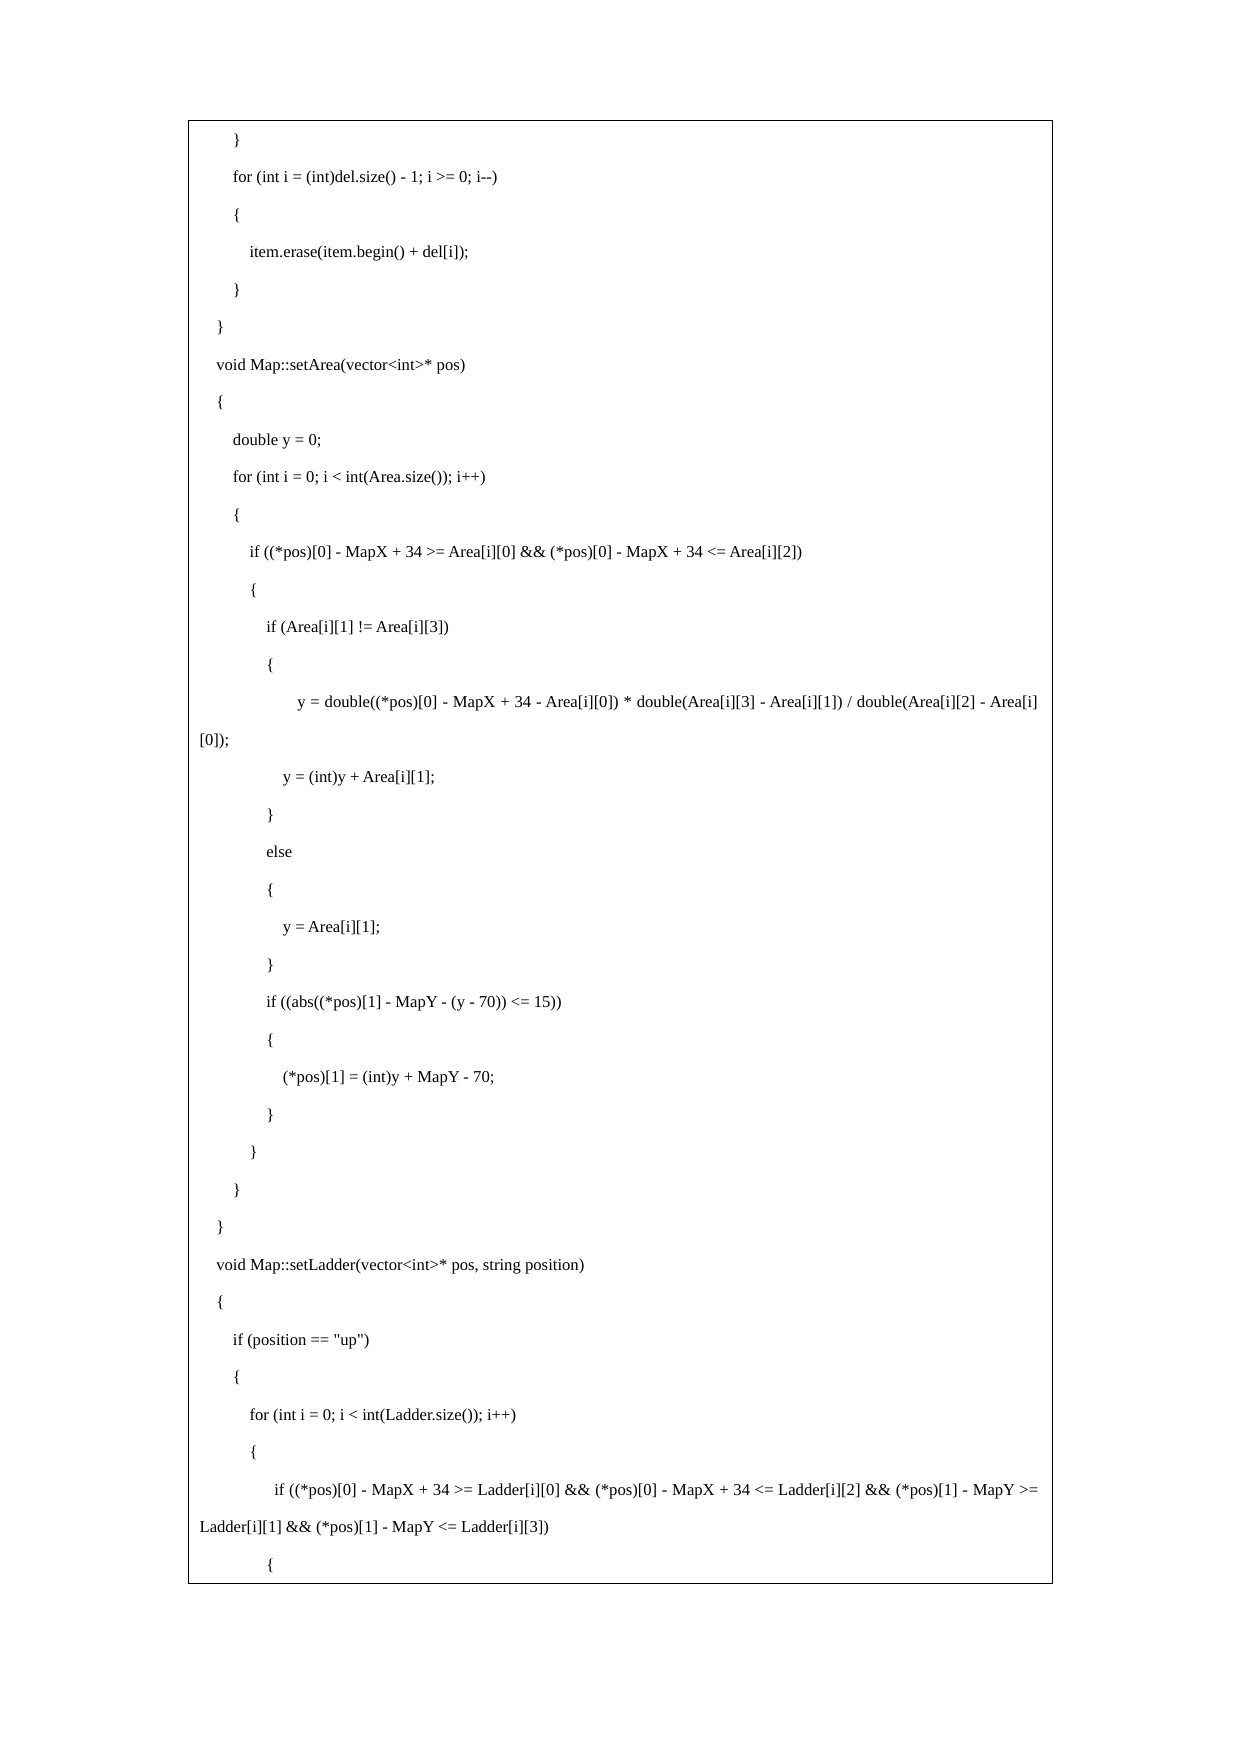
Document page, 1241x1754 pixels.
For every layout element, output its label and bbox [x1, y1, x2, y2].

table_cell [189, 121, 1052, 1583]
